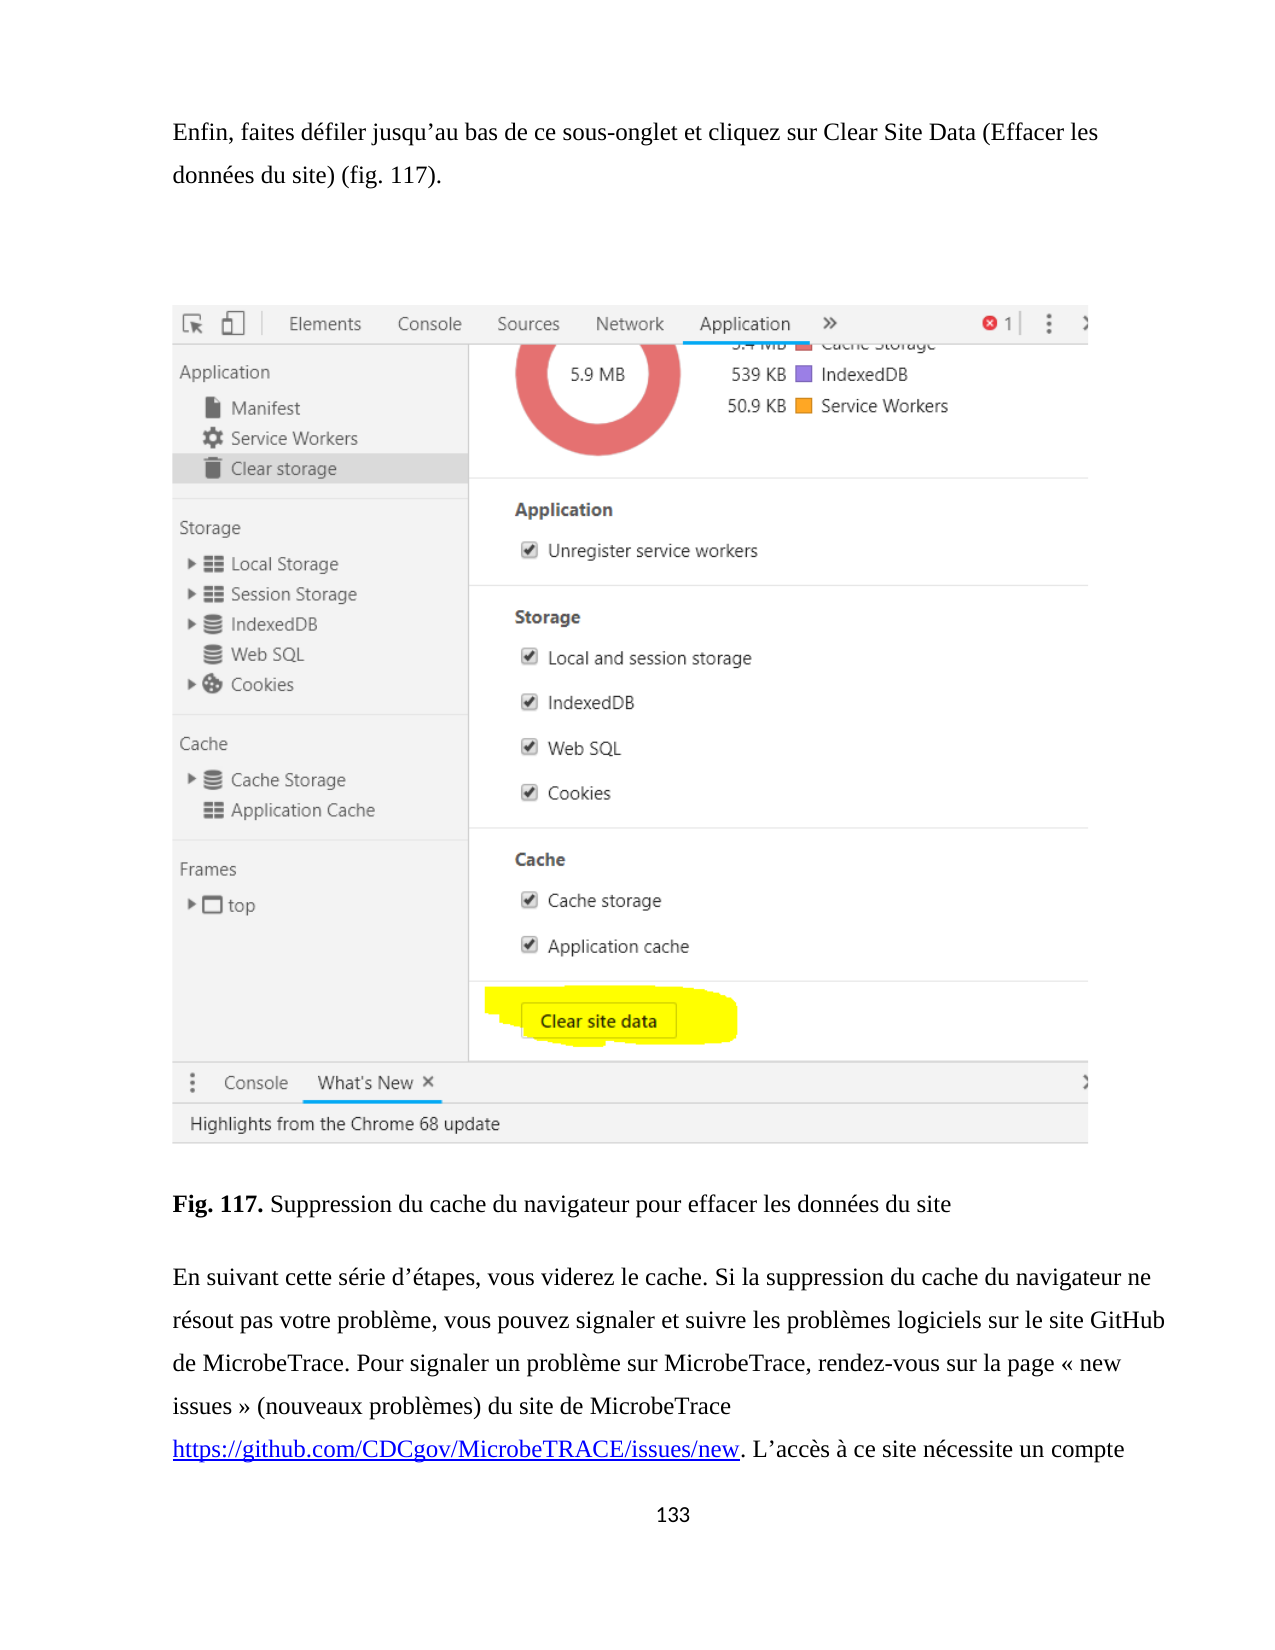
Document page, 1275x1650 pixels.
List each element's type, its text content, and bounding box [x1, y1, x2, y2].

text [172, 1262, 1173, 1463]
text Enfin, faites défiler jusqu’au bas de ce sous-onglet et cliquez sur Clear Site Data (Effacer les données du site) (fig. 117). [172, 117, 1173, 189]
picture [172, 305, 1089, 1146]
text Fig. 117. Suppression du cache du navigateur pour effacer les données du site [172, 1189, 1173, 1218]
